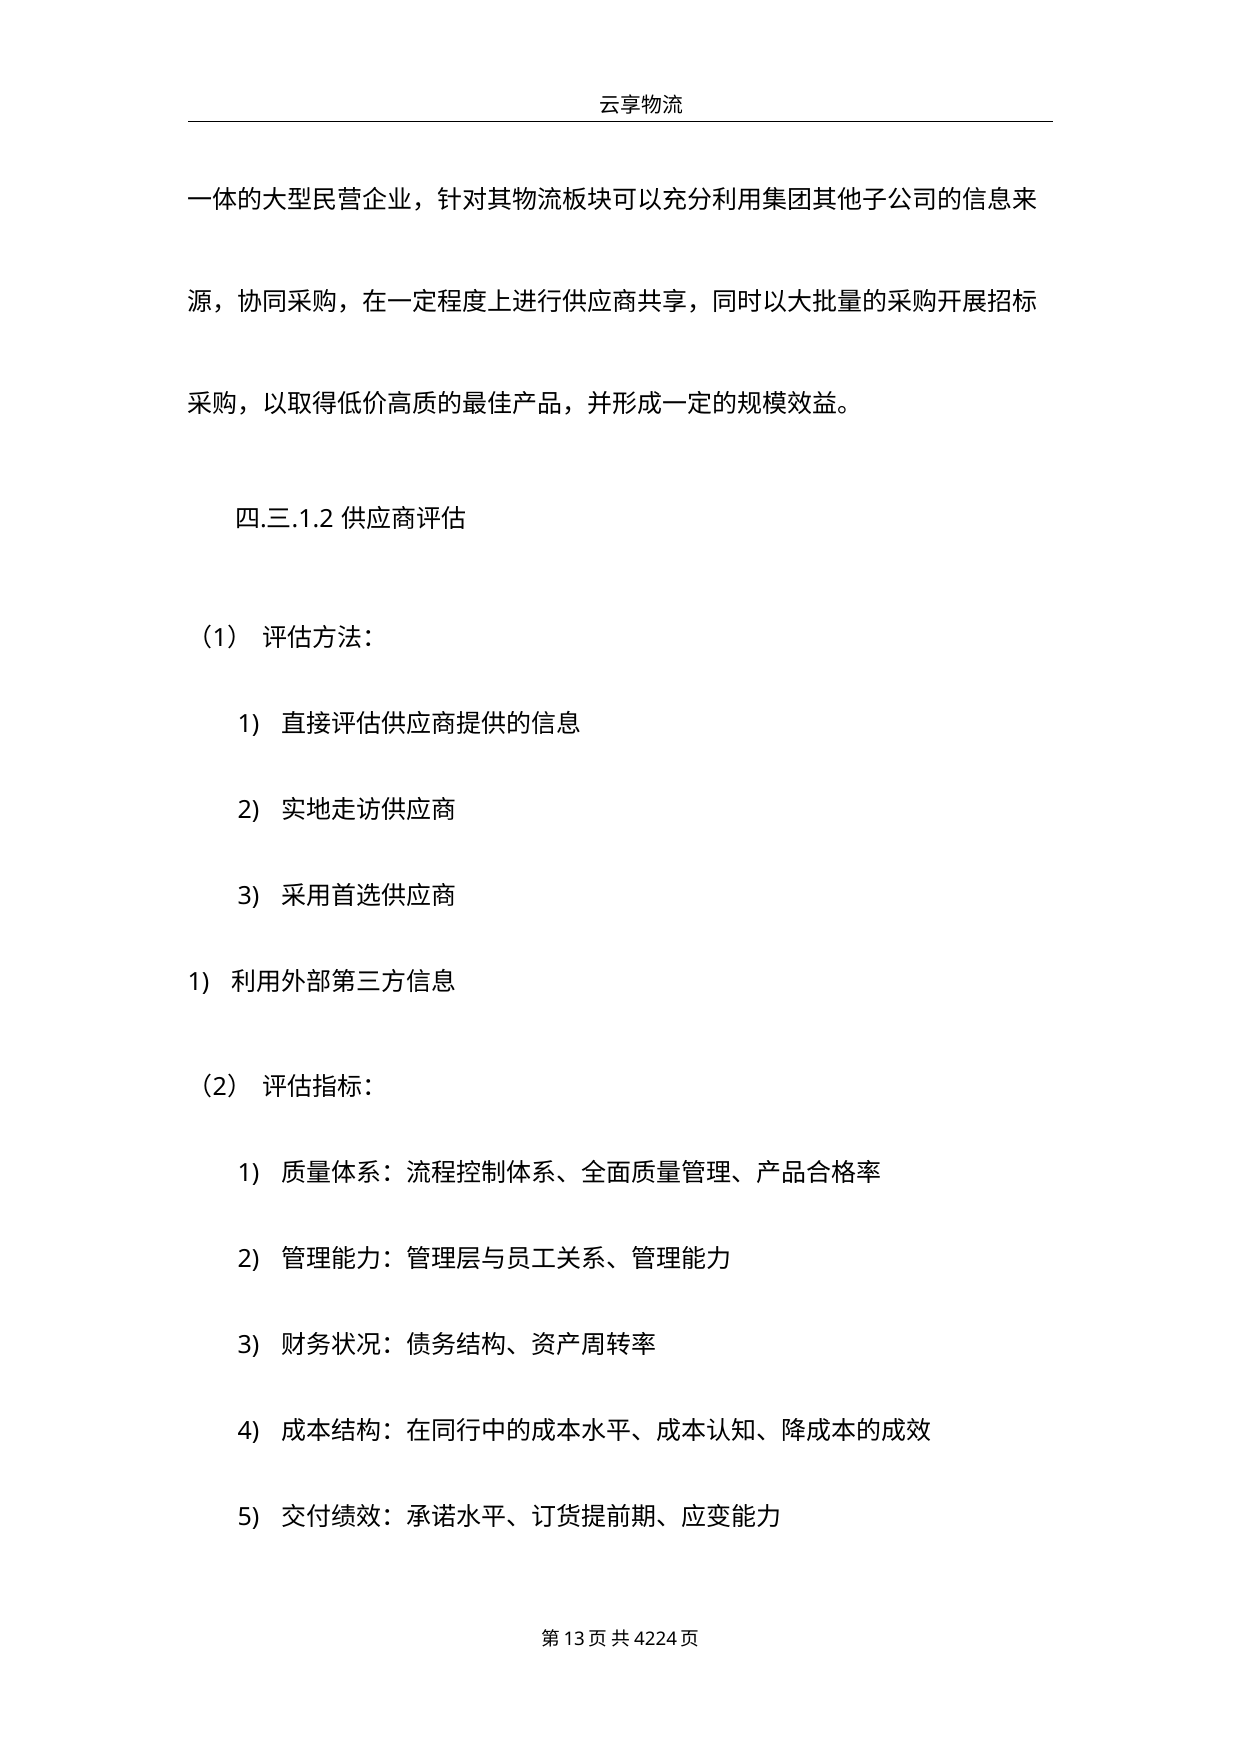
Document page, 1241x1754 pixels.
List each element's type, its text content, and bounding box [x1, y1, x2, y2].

list 实地走访供应商 [237, 773, 1053, 841]
list 管理能力：管理层与员工关系、管理能力 [237, 1222, 1053, 1290]
subtitle 供应商评估 [235, 483, 1053, 551]
list 利用外部第三方信息 [187, 945, 1053, 1013]
list 采用首选供应商 [237, 859, 1053, 927]
text 寿康永乐商贸集团有限公司是一家以连锁零售为主，集代理批发、现代物流、食品加工、生态农业、电子商务、房地产开发、生态旅游等多元化经营为一体的大型民营企业，针对其物流板块可以充分利用集团其他子公司的信息来源，协同采购，在一定程度上进行供应商共享，同时以大批量的采购开展招标采购，以取得低价高质的最佳产品，并形成一定的规模效益。 [187, 164, 1053, 436]
list 直接评估供应商提供的信息 [237, 687, 1053, 755]
list 评估方法： [187, 601, 1053, 669]
list 质量体系：流程控制体系、全面质量管理、产品合格率 [237, 1136, 1053, 1204]
list 财务状况：债务结构、资产周转率 [237, 1308, 1053, 1376]
list 交付绩效：承诺水平、订货提前期、应变能力 [237, 1480, 1053, 1548]
list 评估指标： [187, 1050, 1053, 1118]
list 成本结构：在同行中的成本水平、成本认知、降成本的成效 [237, 1394, 1053, 1462]
